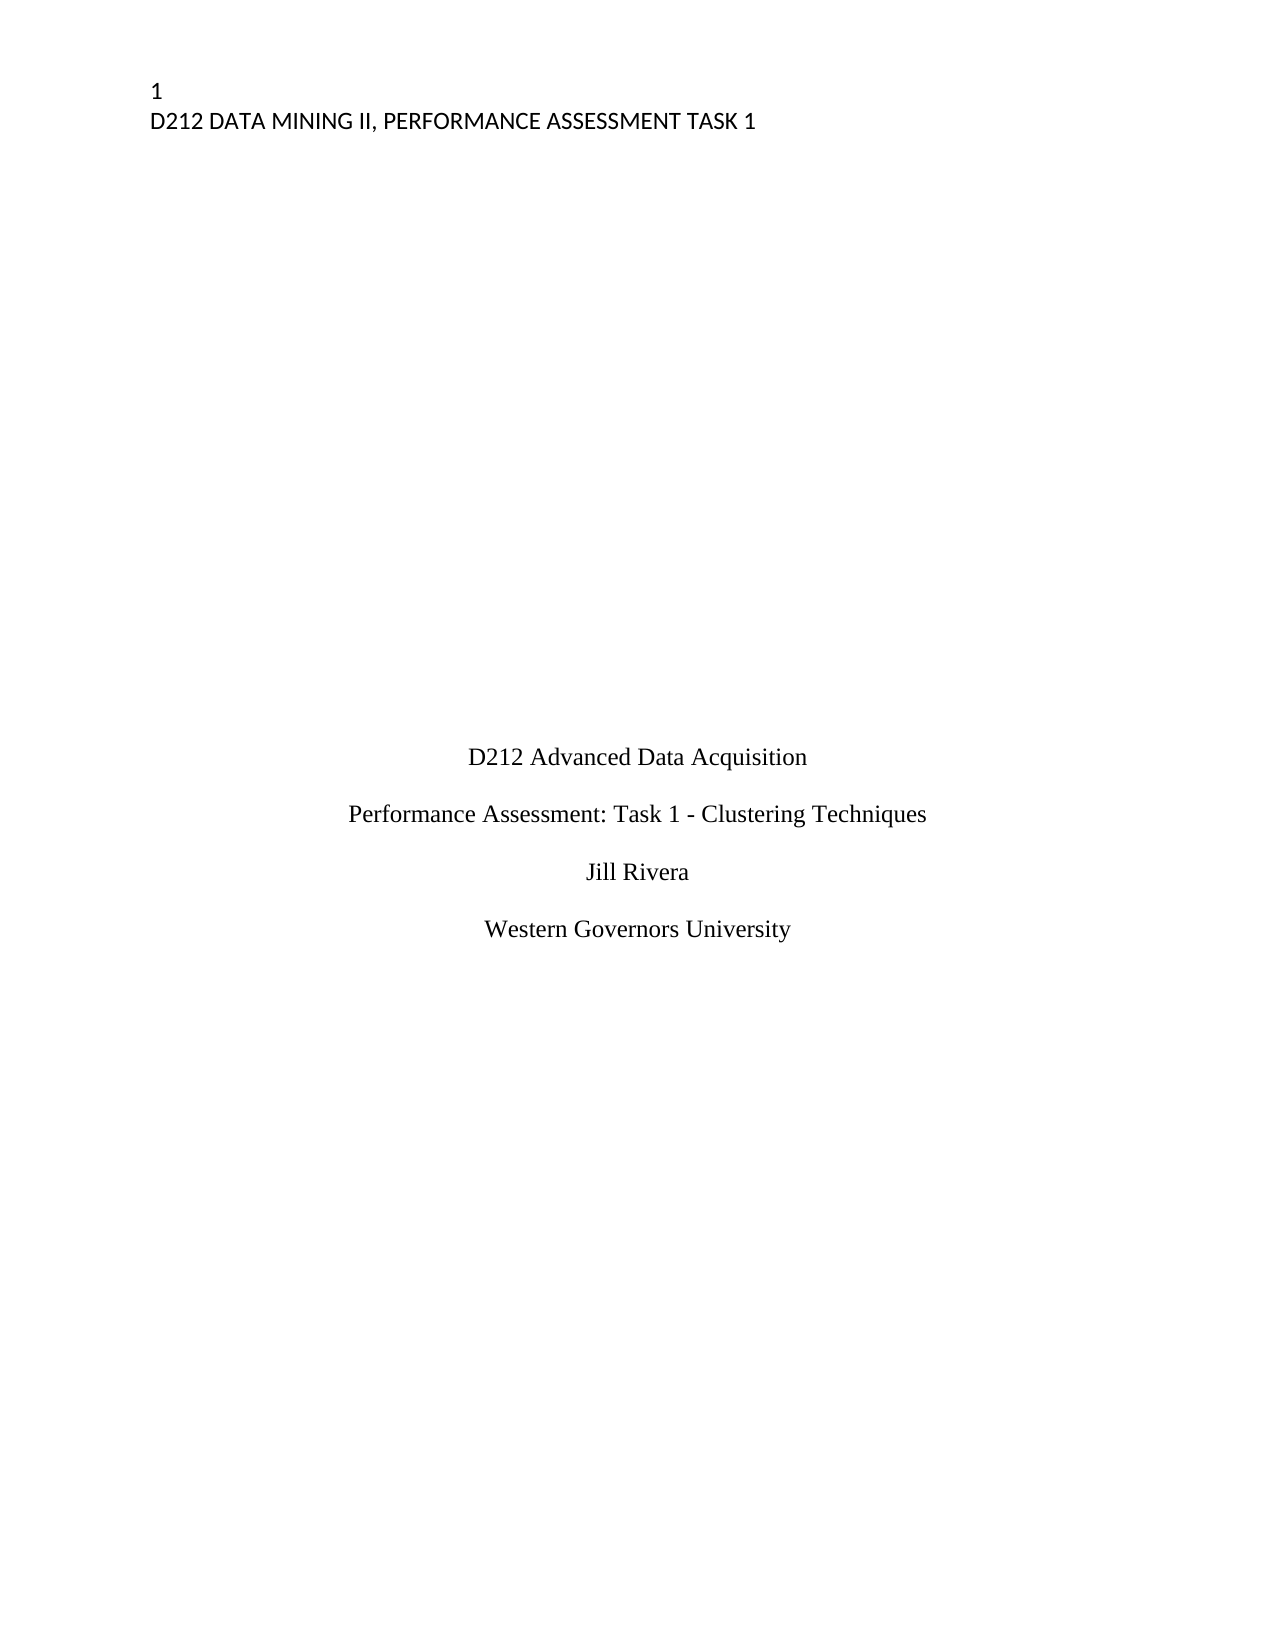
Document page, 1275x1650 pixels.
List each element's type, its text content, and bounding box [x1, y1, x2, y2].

title D212 Advanced Data Acquisition [150, 742, 1125, 770]
title Performance Assessment: Task 1 - Clustering Techniques [150, 799, 1125, 828]
text Jill Rivera [150, 857, 1125, 885]
text Western Governors University [150, 914, 1125, 943]
